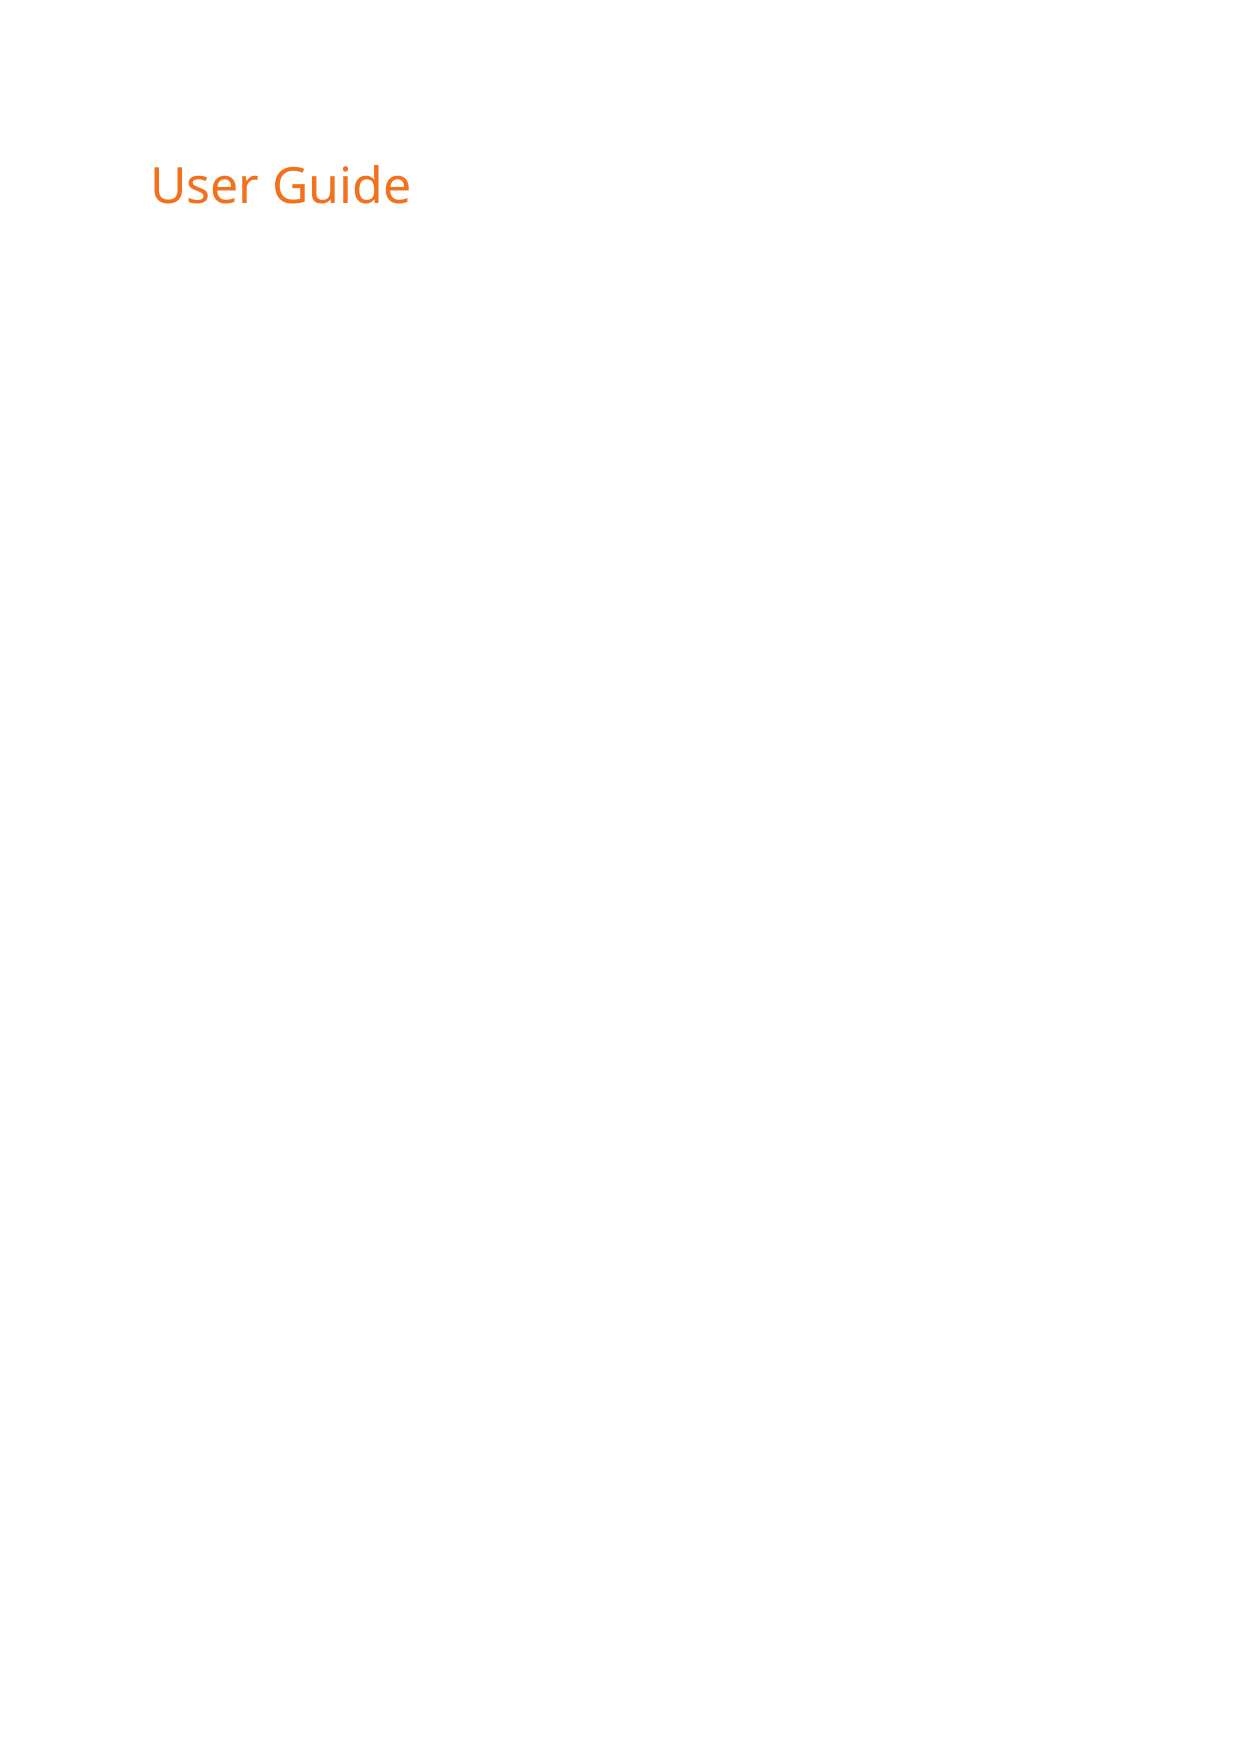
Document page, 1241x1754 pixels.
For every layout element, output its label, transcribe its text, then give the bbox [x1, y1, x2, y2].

subtitle User Guide [150, 150, 1090, 218]
